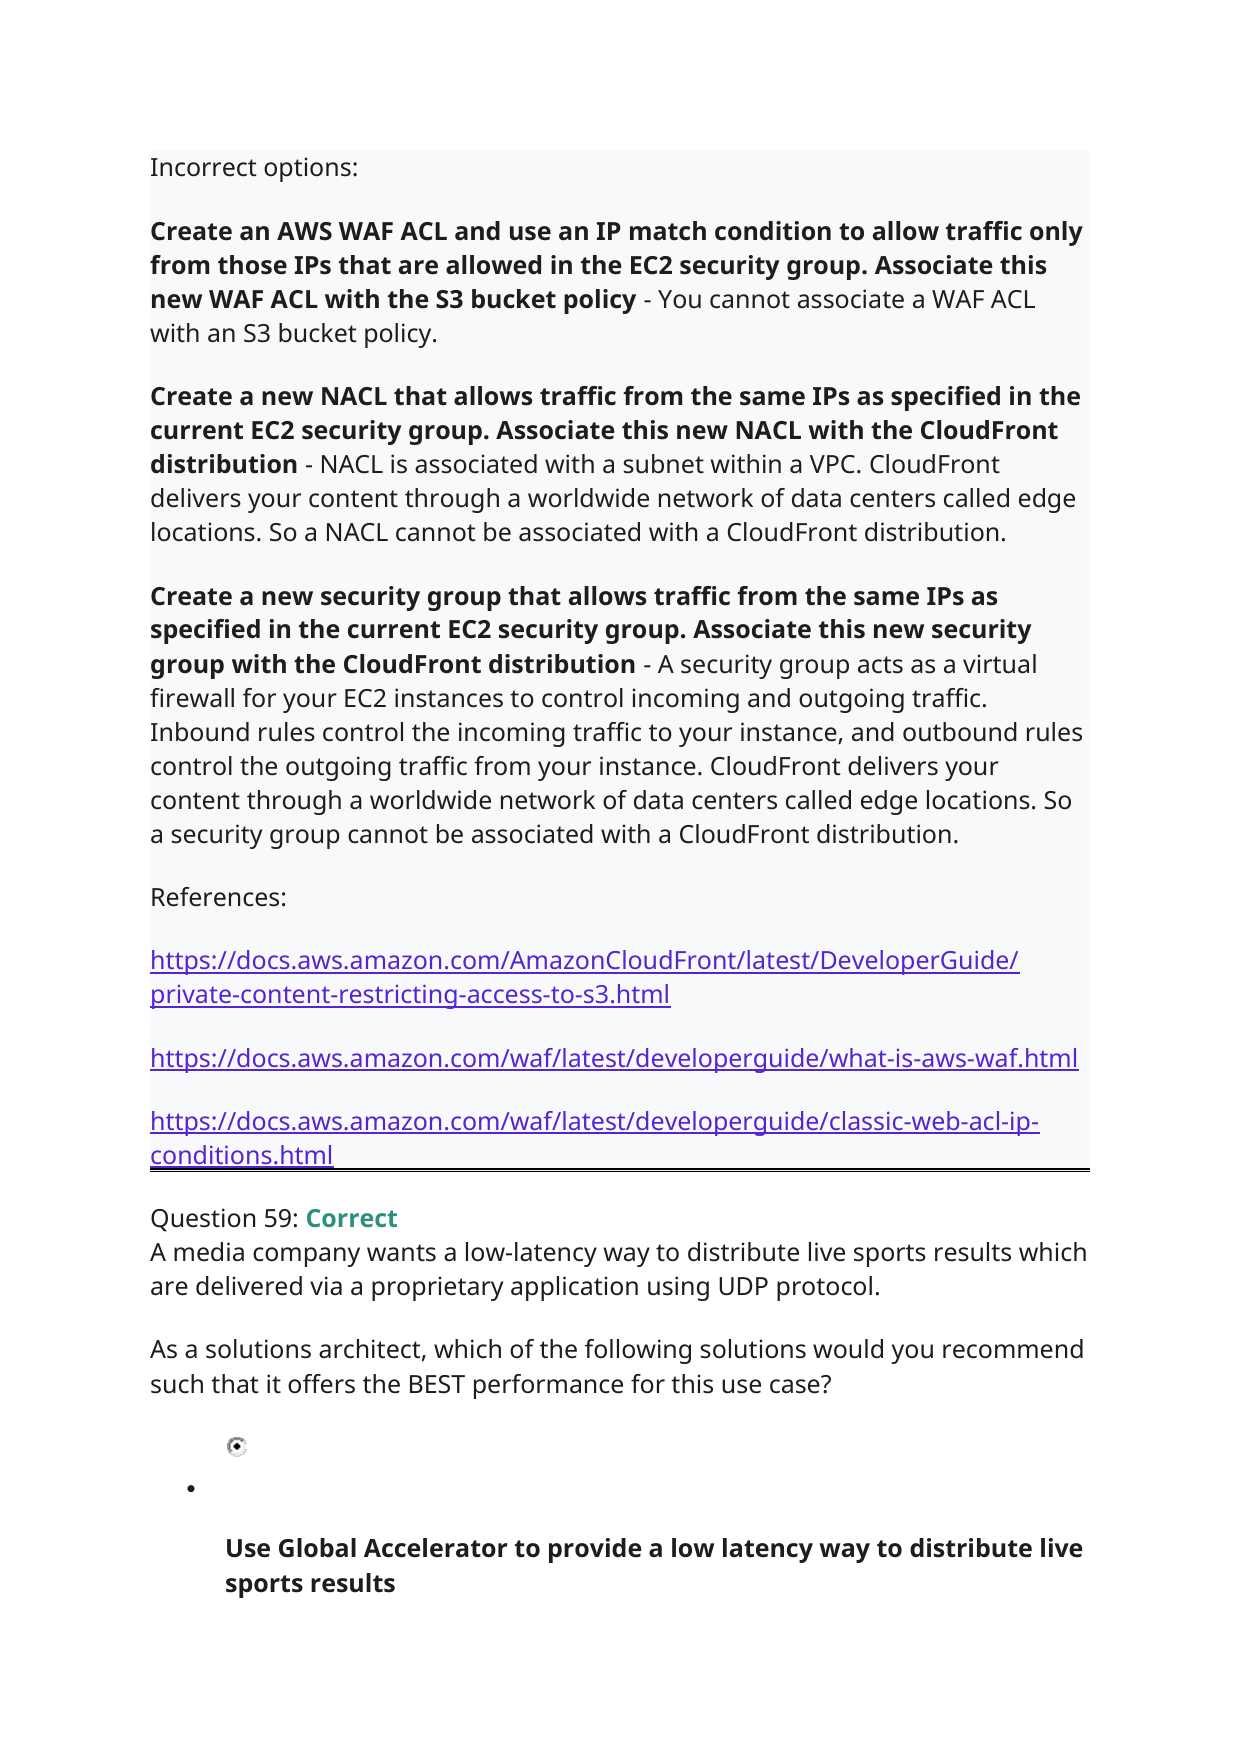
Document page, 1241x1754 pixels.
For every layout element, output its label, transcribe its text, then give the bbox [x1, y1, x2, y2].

text https://docs.aws.amazon.com/AmazonCloudFront/latest/DeveloperGuide/private-content-restricting-access-to-s3.html [150, 943, 1090, 1011]
text Create an AWS WAF ACL and use an IP match condition to allow traffic only from those IPs that are allowed in the EC2 security group. Associate this new WAF ACL with the S3 bucket policy - You cannot associate a WAF ACL with an S3 bucket policy. [150, 213, 1090, 349]
text Use Global Accelerator to provide a low latency way to distribute live sports results [225, 1531, 1090, 1599]
text Create a new NACL that allows traffic from the same IPs as specified in the current EC2 security group. Associate this new NACL with the CloudFront distribution - NACL is associated with a subnet within a VPC. CloudFront delivers your content through a worldwide network of data centers called edge locations. So a NACL cannot be associated with a CloudFront distribution. [150, 379, 1090, 549]
text References: [150, 880, 1090, 914]
text Incorrect options: [150, 150, 1090, 184]
text https://docs.aws.amazon.com/waf/latest/developerguide/what-is-aws-waf.html [150, 1040, 1090, 1074]
text A media company wants a low-latency way to distribute live sports results which are delivered via a proprietary application using UDP protocol. [150, 1235, 1090, 1303]
text Create a new security group that allows traffic from the same IPs as specified in the current EC2 security group. Associate this new security group with the CloudFront distribution - A security group acts as a virtual firewall for your EC2 instances to control incoming and outgoing traffic. Inbound rules control the incoming traffic to your instance, and outbound rules control the outgoing traffic from your instance. CloudFront delivers your content through a worldwide network of data centers called edge locations. So a security group cannot be associated with a CloudFront distribution. [150, 578, 1090, 851]
text Question 59: Correct [150, 1201, 1090, 1235]
text https://docs.aws.amazon.com/waf/latest/developerguide/classic-web-acl-ip-conditions.html [150, 1103, 1090, 1168]
text As a solutions architect, which of the following solutions would you recommend such that it offers the BEST performance for this use case? [150, 1332, 1090, 1400]
